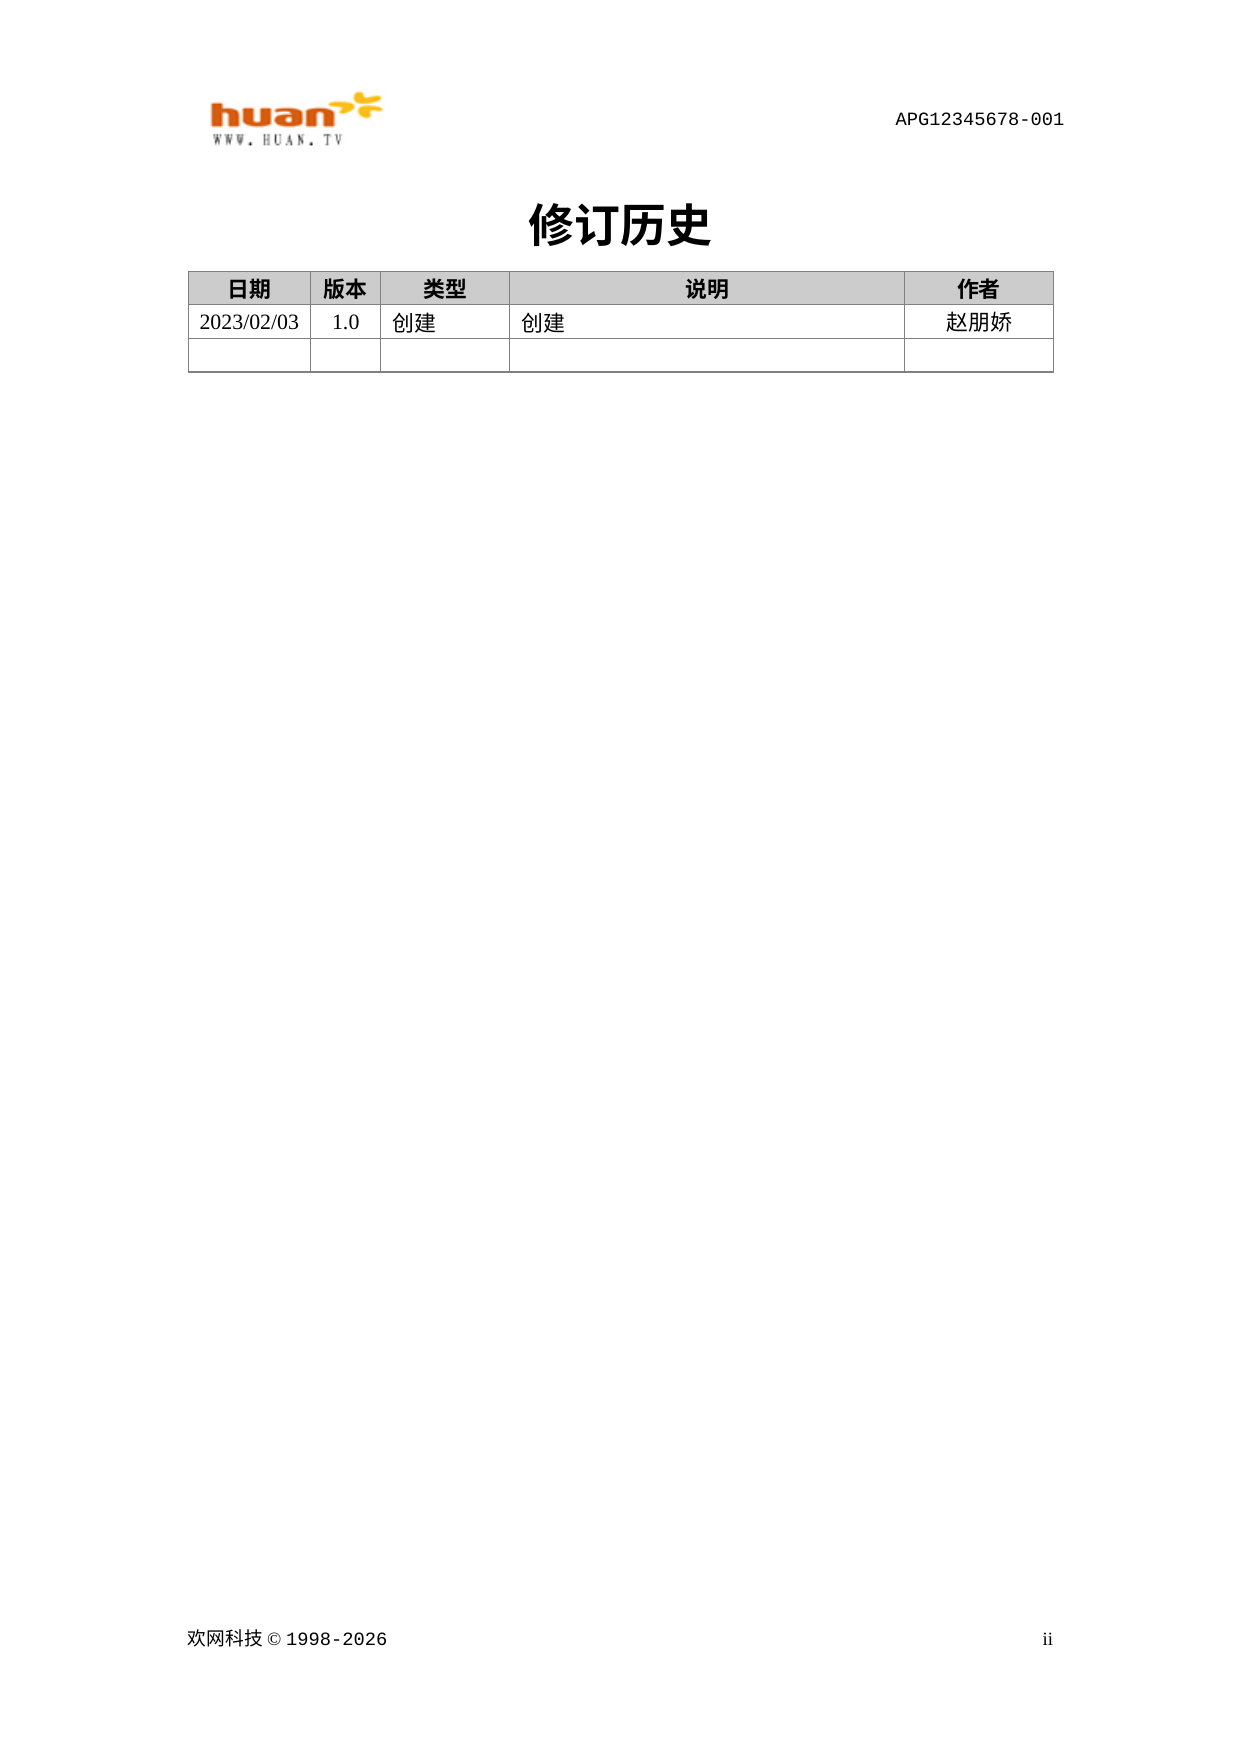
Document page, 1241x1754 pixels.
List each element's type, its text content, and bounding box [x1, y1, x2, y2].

table_cell 2023/02/03 [189, 305, 310, 338]
table_cell 创建 [381, 305, 509, 338]
table_header 类型 [381, 272, 509, 304]
table_cell [189, 339, 310, 371]
table_cell [905, 339, 1053, 371]
table_cell [381, 339, 509, 371]
table_cell [510, 339, 904, 371]
table_header 日期 [189, 272, 310, 304]
title 修订历史 [187, 173, 1053, 271]
table_cell 1.0 [311, 305, 380, 338]
table_header 版本 [311, 272, 380, 304]
table_cell 创建 [510, 305, 904, 338]
table_header 说明 [510, 272, 904, 304]
table_cell 赵朋娇 [905, 305, 1053, 338]
table_header 作者 [905, 272, 1053, 304]
table_cell [311, 339, 380, 371]
picture [198, 88, 393, 152]
